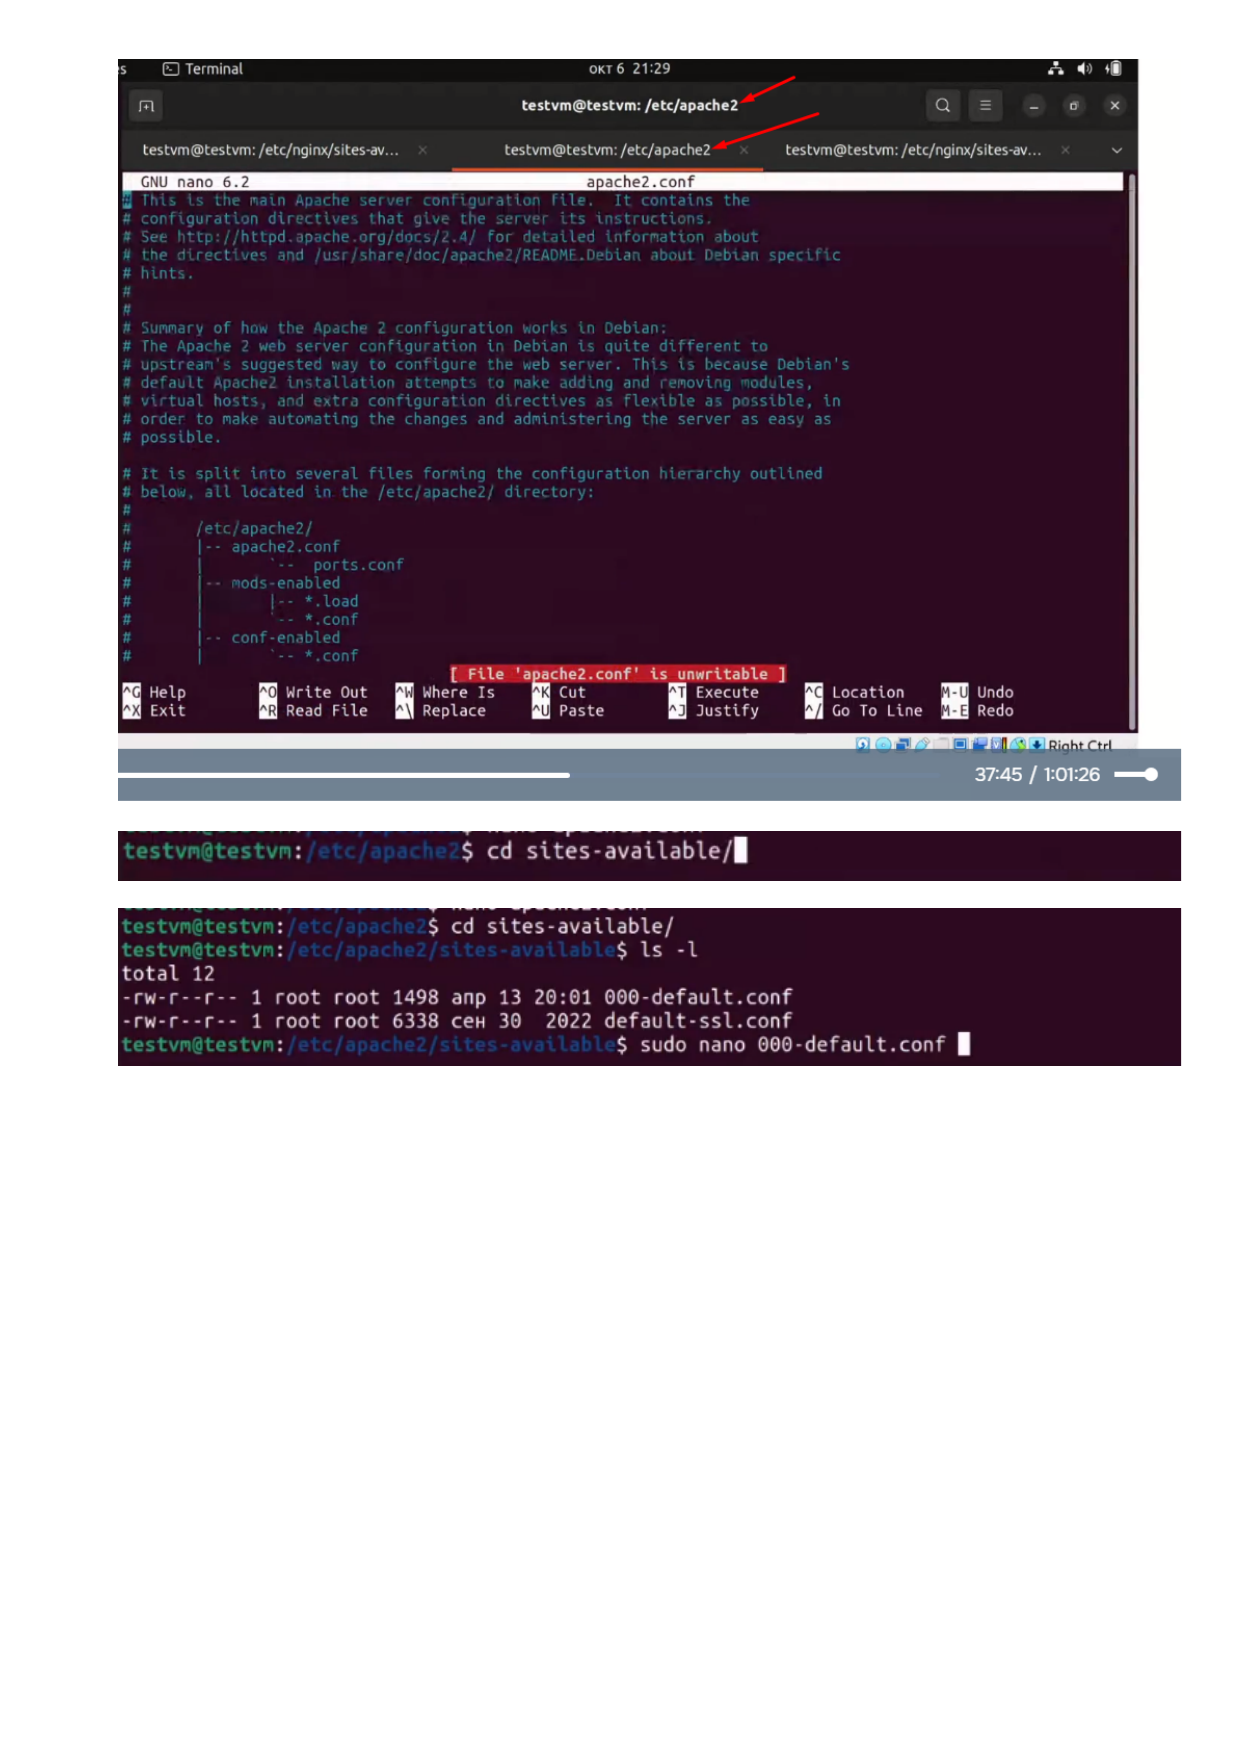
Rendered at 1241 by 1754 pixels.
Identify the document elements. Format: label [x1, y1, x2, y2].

picture [118, 59, 1182, 804]
picture [118, 908, 1182, 1066]
picture [118, 831, 1182, 881]
